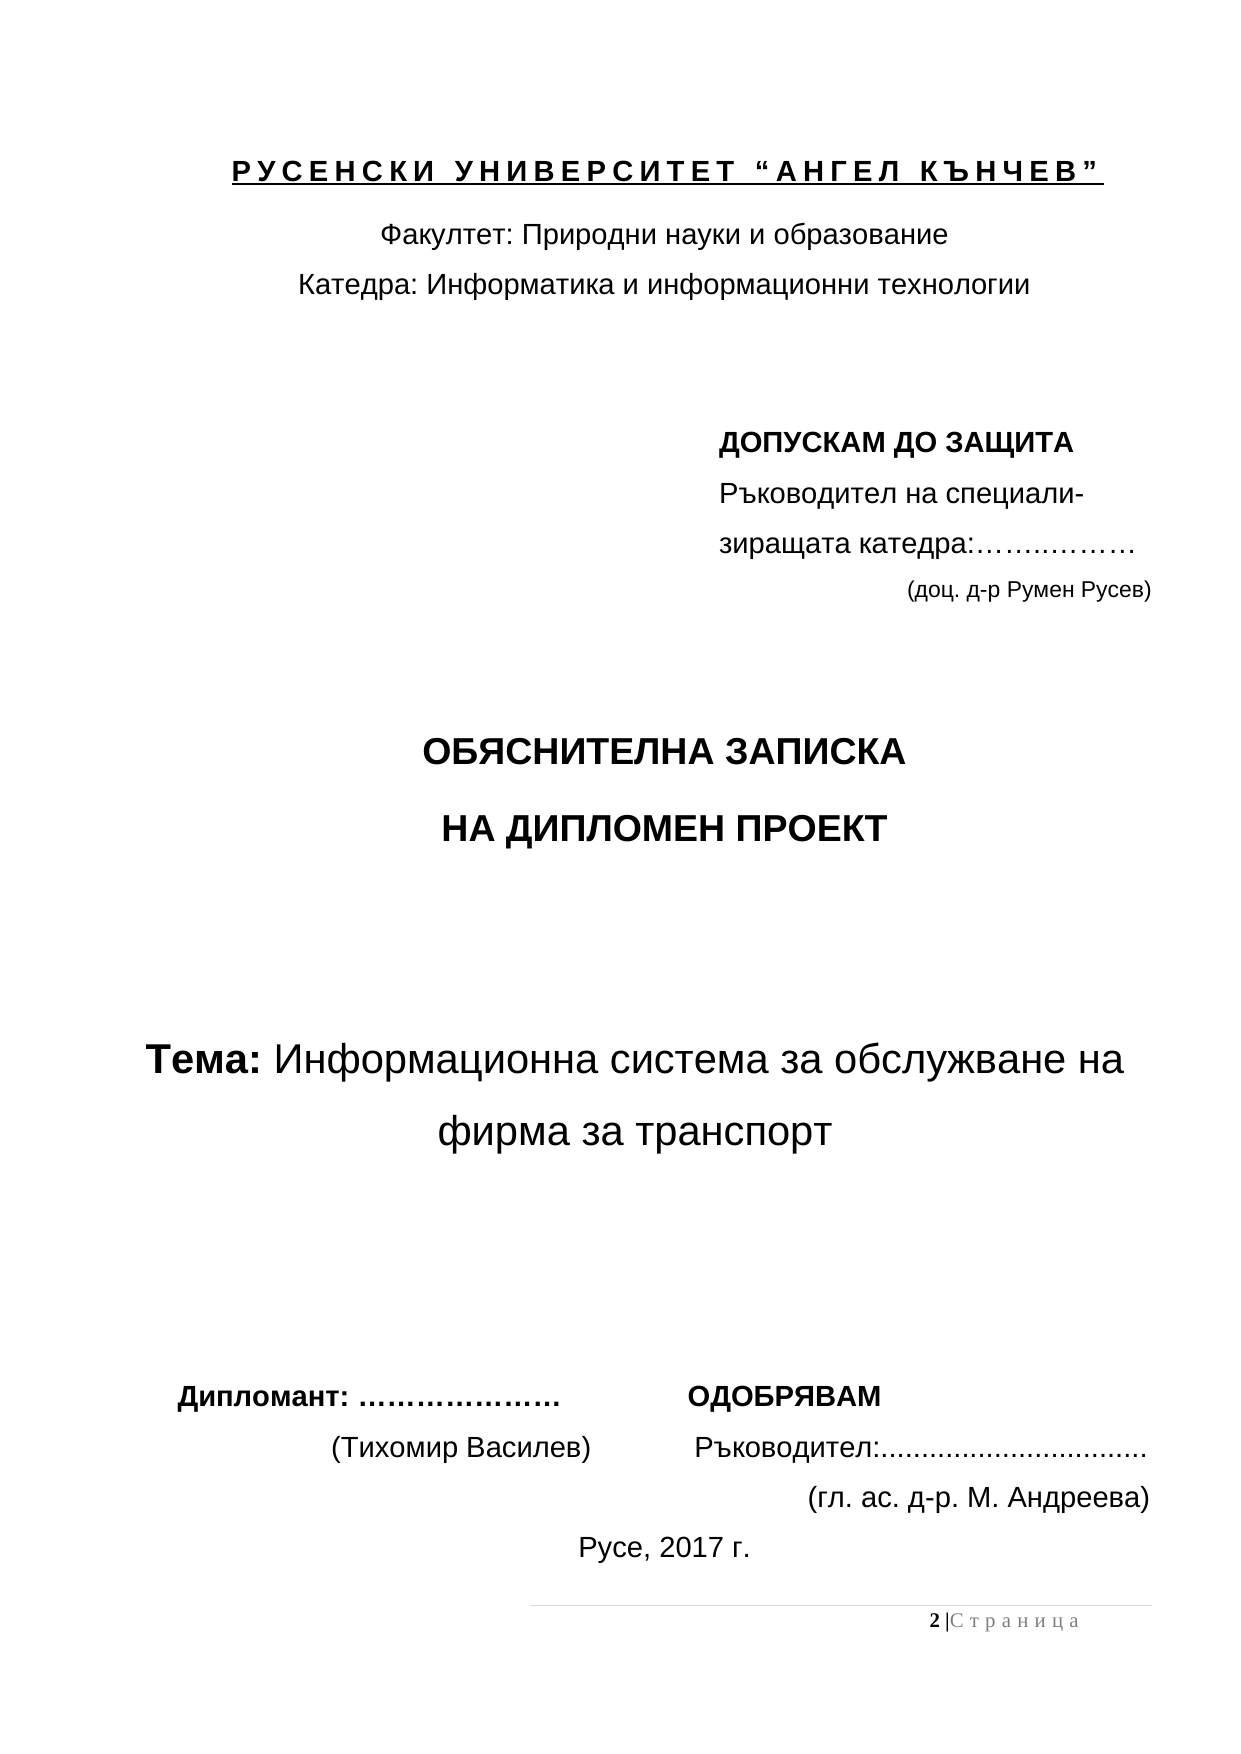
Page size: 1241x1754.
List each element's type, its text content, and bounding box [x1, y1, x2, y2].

subtitle ДОПУСКАМ ДО ЗАЩИТА [718, 425, 1152, 459]
text (гл. ас. д-р. М. Андреева) [118, 1480, 1152, 1513]
text Тема: Информационна система за обслужване на фирма за транспорт [118, 1034, 1152, 1154]
subtitle ОБЯСНИТЕЛНА ЗАПИСКА [118, 729, 1152, 772]
text зиращата катедра:……..……… [718, 526, 1152, 559]
text (доц. д-р Румен Русев) [118, 576, 1152, 603]
subtitle Катедра: Информатика и информационни технологии [118, 267, 1152, 301]
text Русе, 2017 г. [118, 1530, 1152, 1564]
subtitle НА ДИПЛОМЕН ПРОЕКТ [118, 806, 1152, 849]
subtitle Дипломант: ………………… ОДОБРЯВАМ [118, 1379, 1152, 1413]
text Ръководител на специали- [718, 476, 1152, 509]
subtitle Факултет: Природни науки и образование [118, 217, 1152, 250]
text (Тихомир Василев) Ръководител:................................. [118, 1429, 1152, 1463]
subtitle Русенски университет “Ангел Кънчев” [118, 154, 1152, 188]
